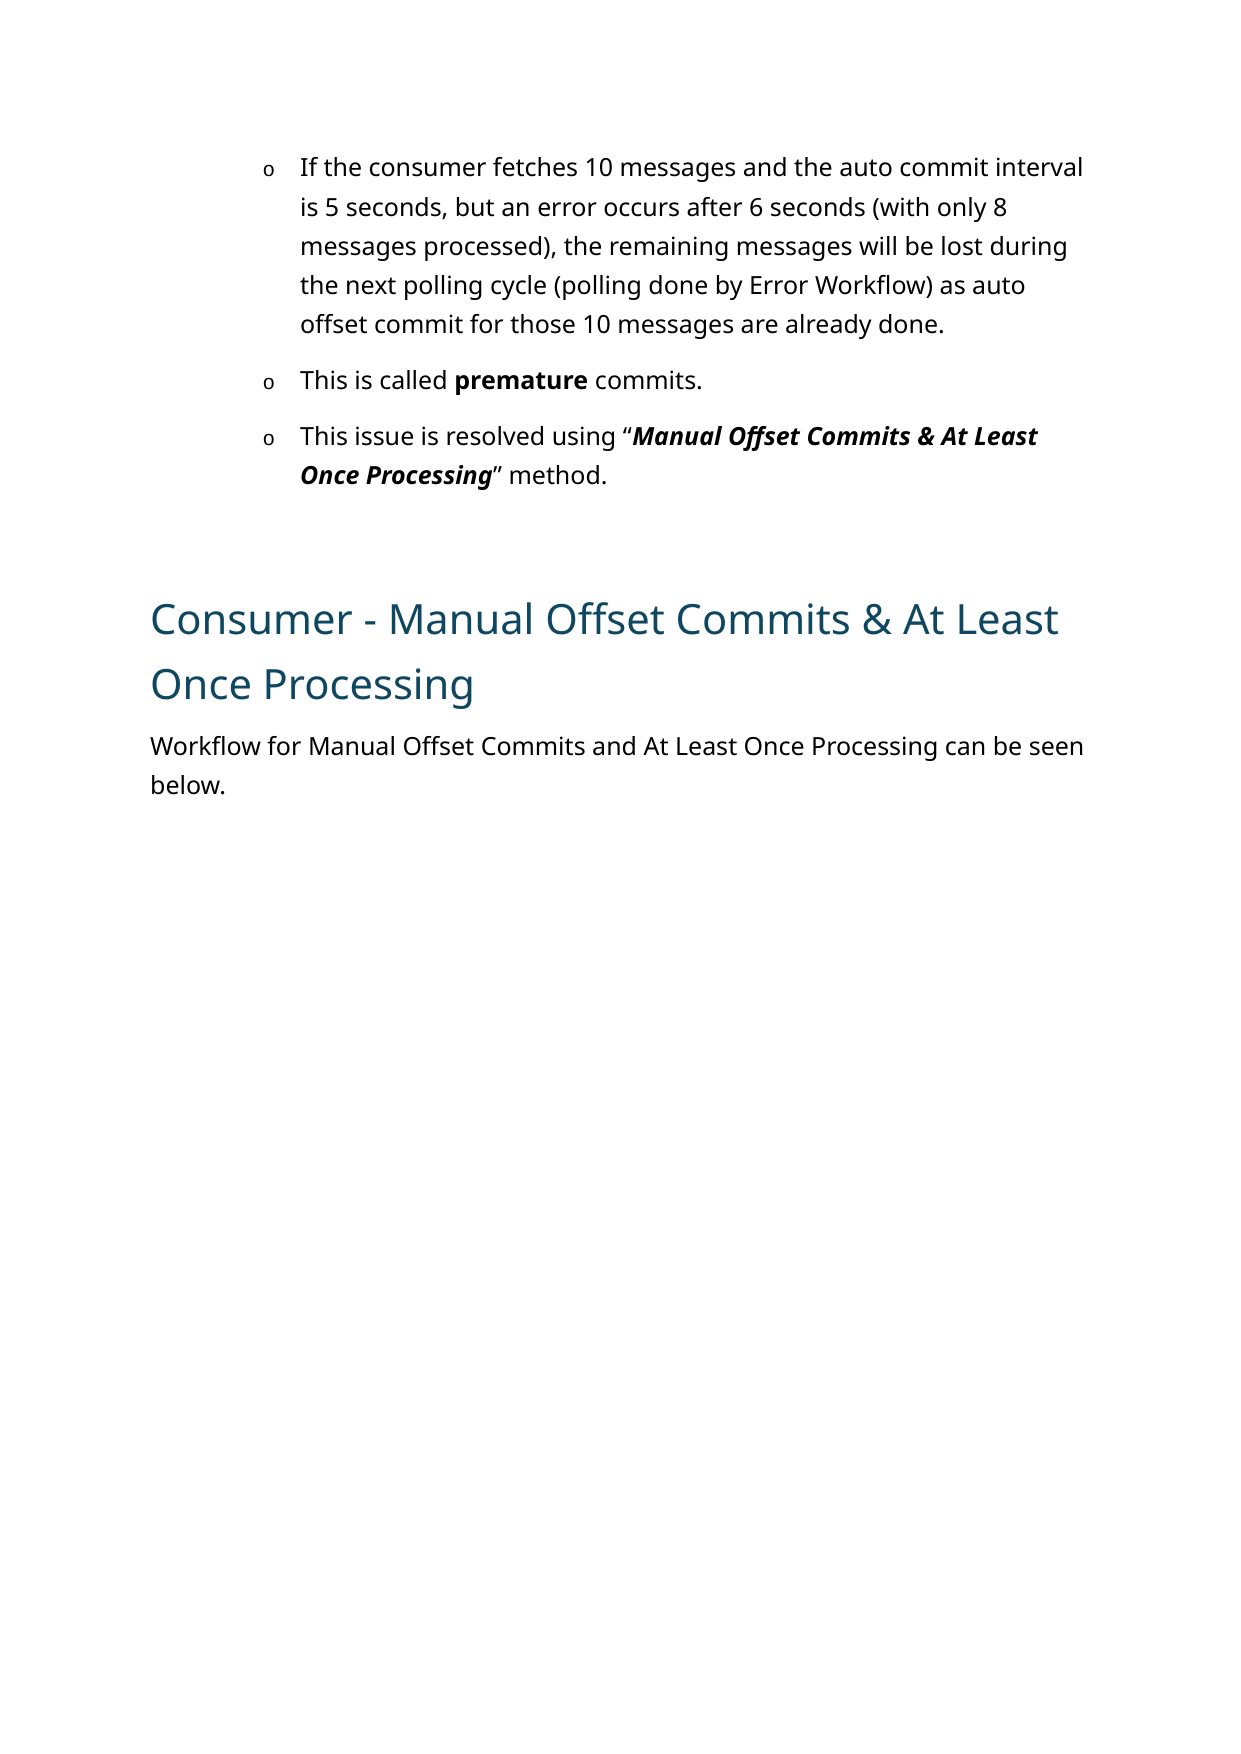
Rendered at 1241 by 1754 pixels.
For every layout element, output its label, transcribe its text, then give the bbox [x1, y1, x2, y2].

list This issue is resolved using “Manual Offset Commits & At Least Once Processing” method. [262, 418, 1090, 492]
subtitle Consumer - Manual Offset Commits & At Least Once Processing [150, 590, 1090, 712]
list If the consumer fetches 10 messages and the auto commit interval is 5 seconds, but an error occurs after 6 seconds (with only 8 messages processed), the remaining messages will be lost during the next polling cycle (polling done by Error Workflow) as auto offset commit for those 10 messages are already done. [262, 150, 1090, 341]
list This is called premature commits. [262, 362, 1090, 397]
text Workflow for Manual Offset Commits and At Least Once Processing can be seen below. [150, 729, 1090, 802]
